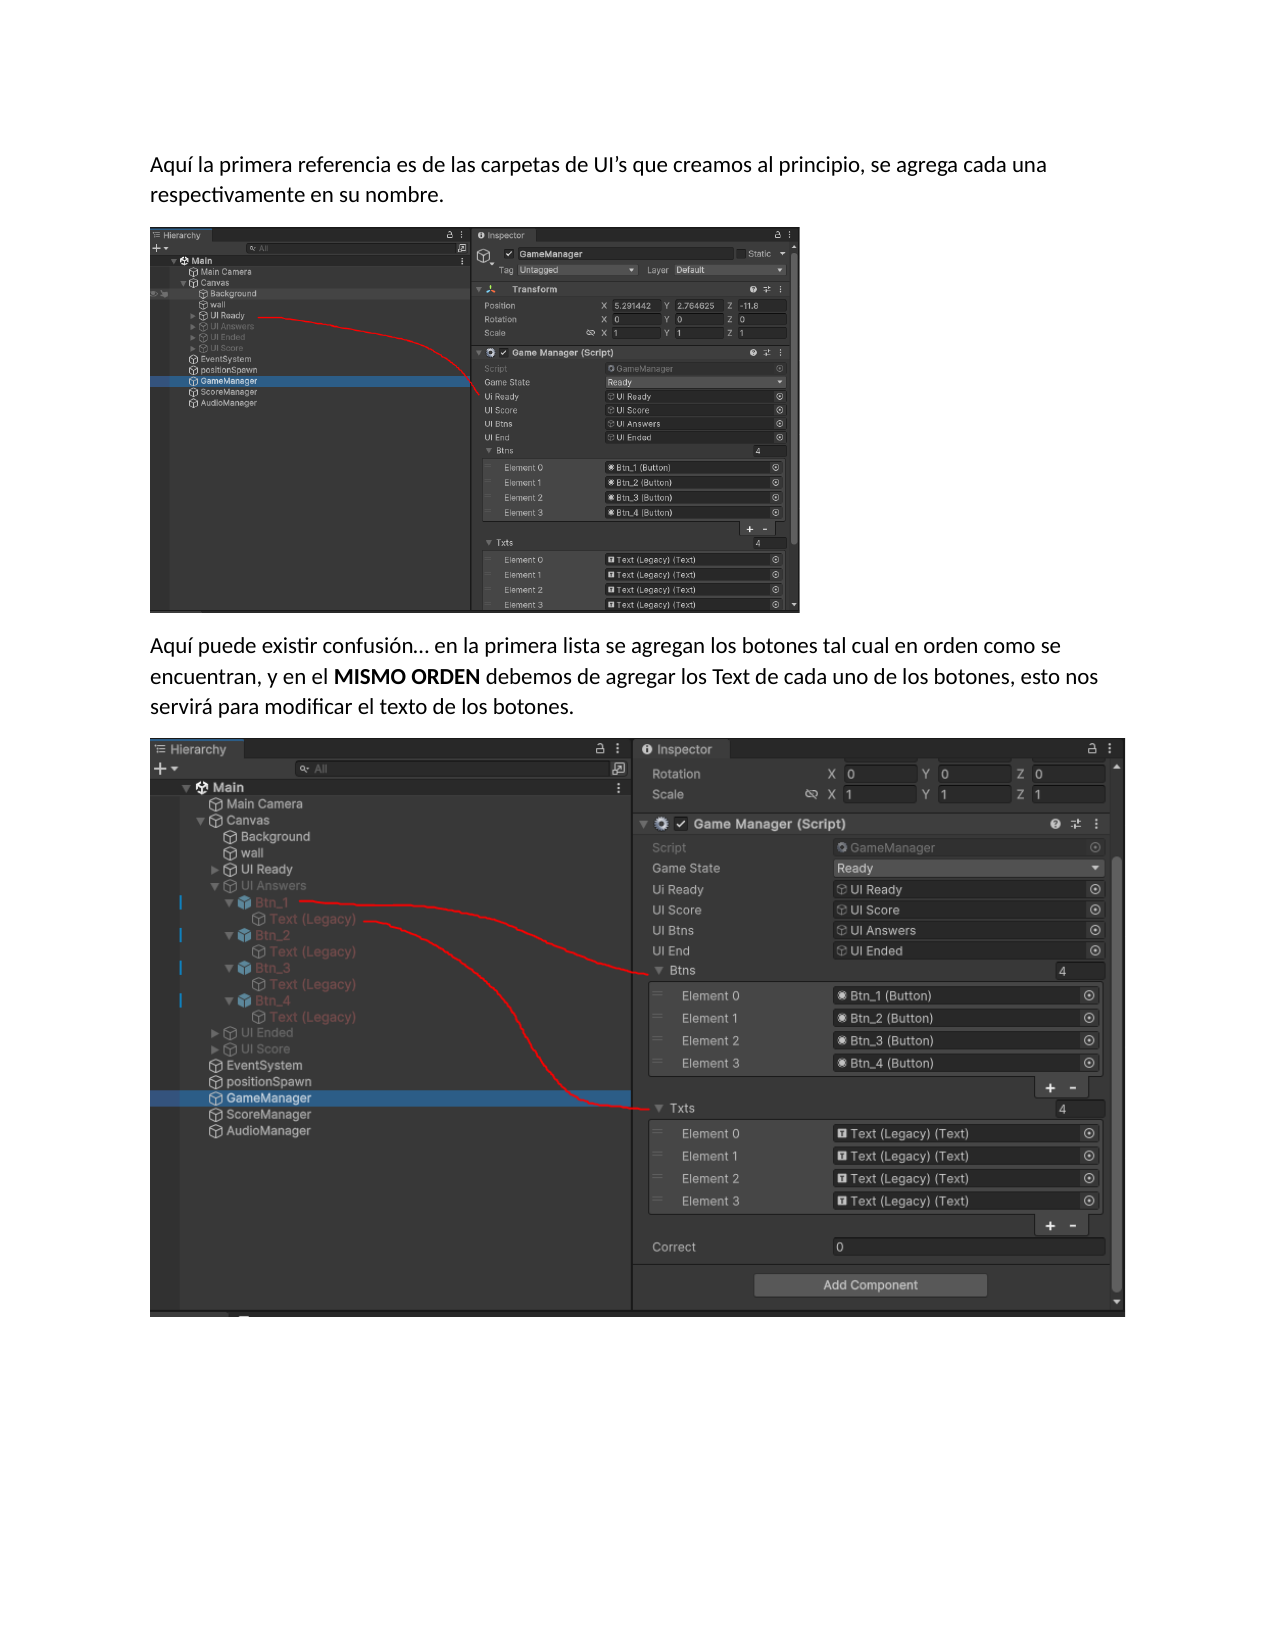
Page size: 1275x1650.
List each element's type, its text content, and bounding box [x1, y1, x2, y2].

picture [150, 738, 1125, 1317]
picture [150, 227, 800, 613]
text Aquí la primera referencia es de las carpetas de UI’s que creamos al principio, se agrega cada una respectivamente en su nombre. [150, 150, 1125, 208]
text Aquí puede existir confusión… en la primera lista se agregan los botones tal cual en orden como se encuentran, y en el MISMO ORDEN debemos de agregar los Text de cada uno de los botones, esto nos servirá para modificar el texto de los botones. [150, 632, 1125, 720]
